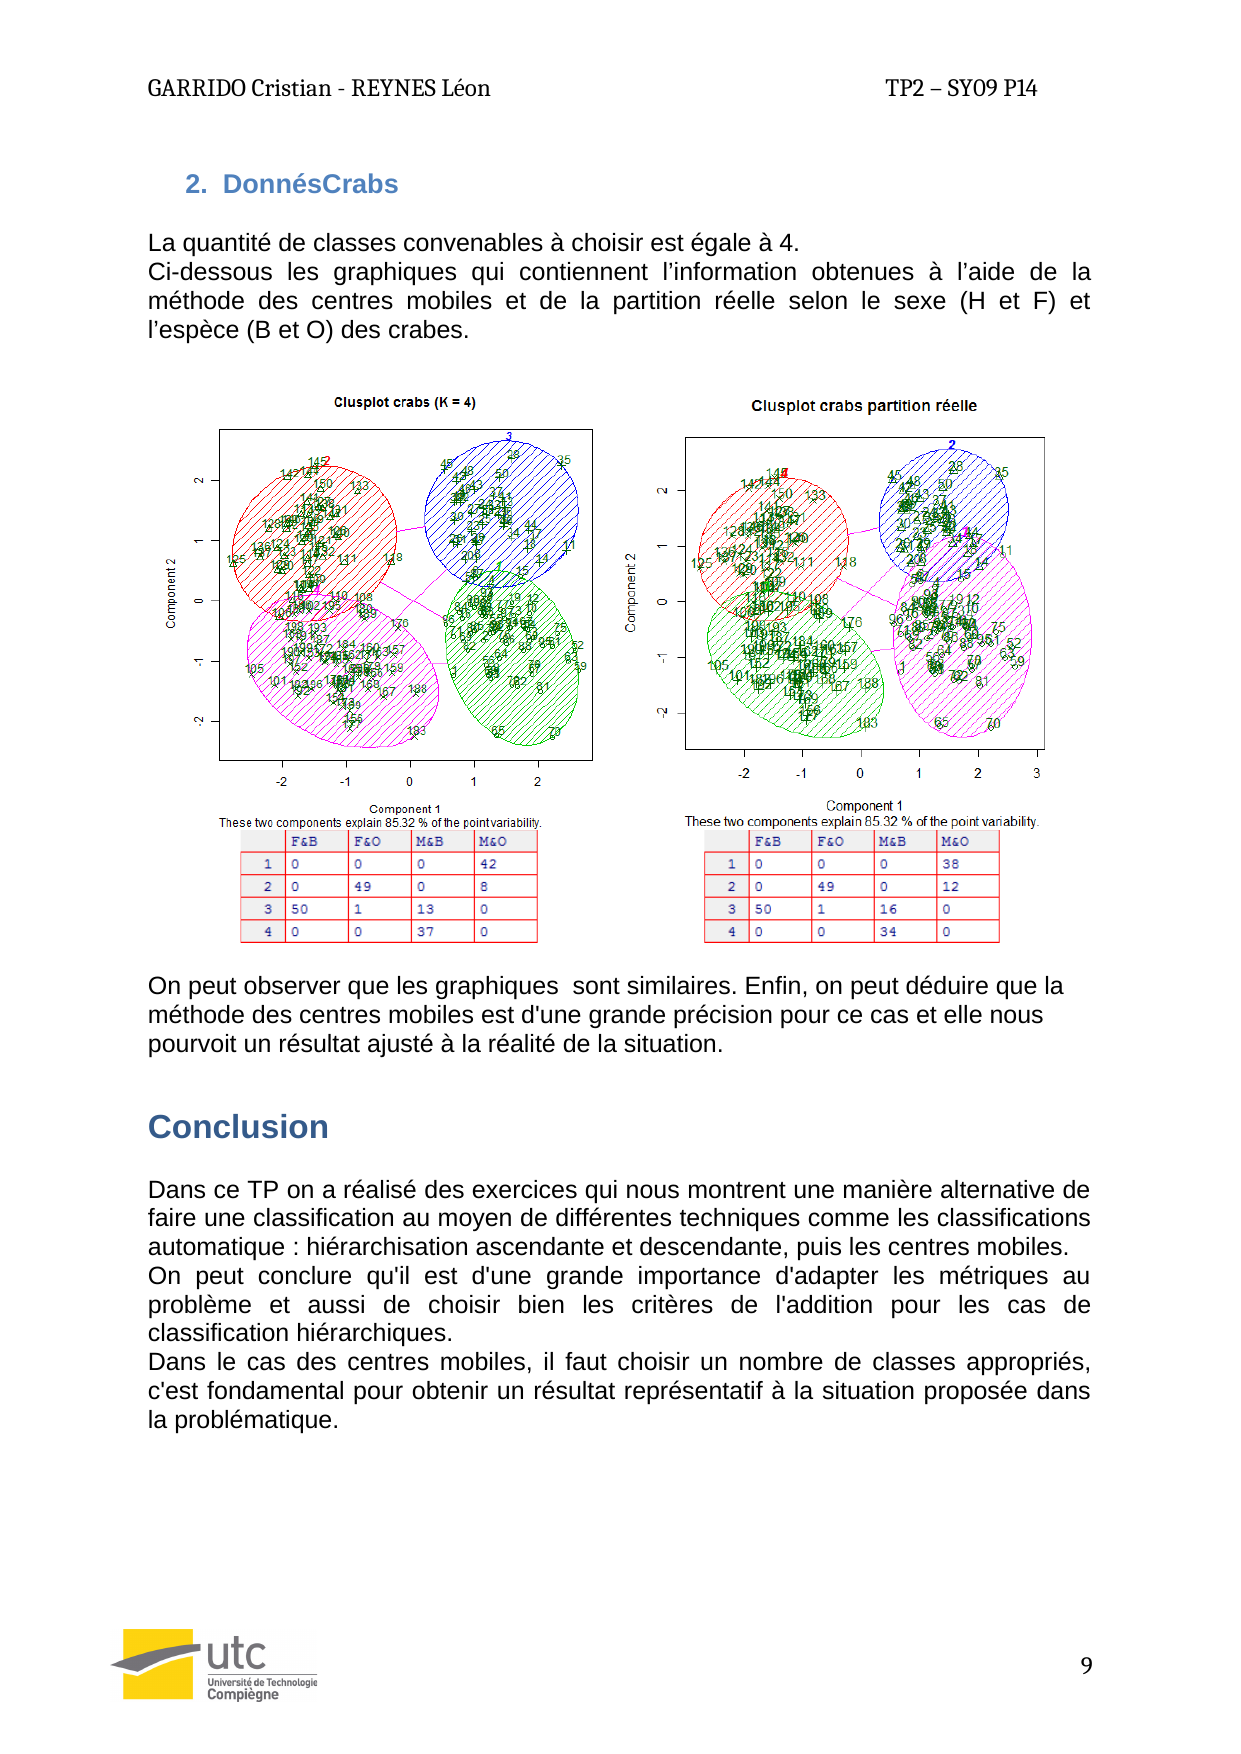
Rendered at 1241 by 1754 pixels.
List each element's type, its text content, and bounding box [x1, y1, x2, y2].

text Ci-dessous les graphiques qui contiennent l’information obtenues à l’aide de la méthode des centres mobiles et de la partition réelle selon le sexe (H et F) et l’espèce (B et O) des crabes. [148, 257, 1093, 343]
picture [110, 1629, 318, 1702]
text Dans ce TP on a réalisé des exercices qui nous montrent une manière alternative de faire une classification au moyen de différentes techniques comme les classifications automatique : hiérarchisation ascendante et descendante, puis les centres mobiles. [148, 1174, 1093, 1261]
text On peut conclure qu'il est d'une grande importance d'adapter les métriques au problème et aussi de choisir bien les critères de l'addition pour les cas de classification hiérarchiques. [148, 1261, 1093, 1347]
picture [162, 372, 1078, 943]
subtitle Conclusion [148, 1107, 1093, 1146]
text La quantité de classes convenables à choisir est égale à 4. [148, 228, 1093, 257]
subtitle DonnésCrabs [185, 168, 1093, 200]
text On peut observer que les graphiques sont similaires. Enfin, on peut déduire que la méthode des centres mobiles est d'une grande précision pour ce cas et elle nous pourvoit un résultat ajusté à la réalité de la situation. [148, 971, 1093, 1057]
text Dans le cas des centres mobiles, il faut choisir un nombre de classes appropriés, c'est fondamental pour obtenir un résultat représentatif à la situation proposée dans la problématique. [148, 1347, 1093, 1433]
